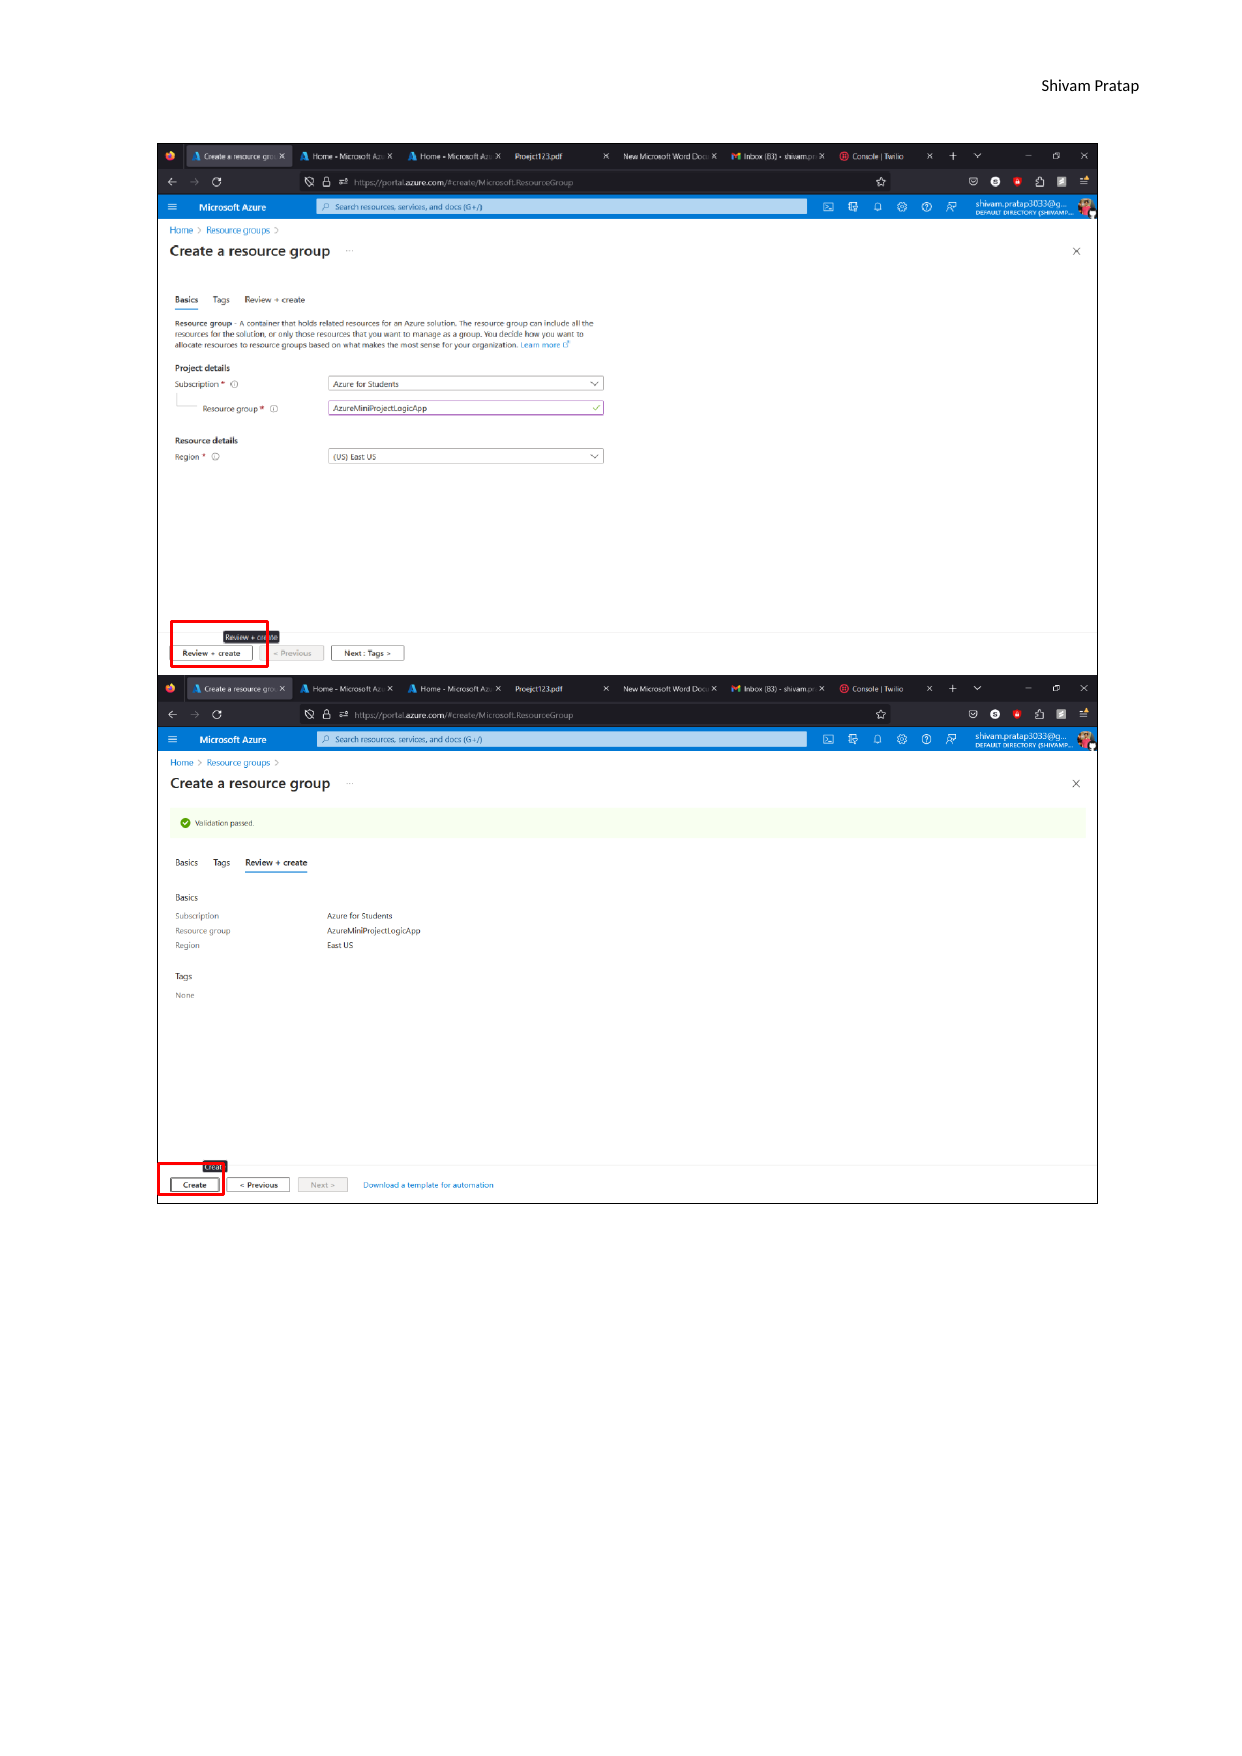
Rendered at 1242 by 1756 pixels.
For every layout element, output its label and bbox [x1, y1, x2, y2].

picture [158, 144, 1097, 1203]
picture [160, 1165, 222, 1193]
